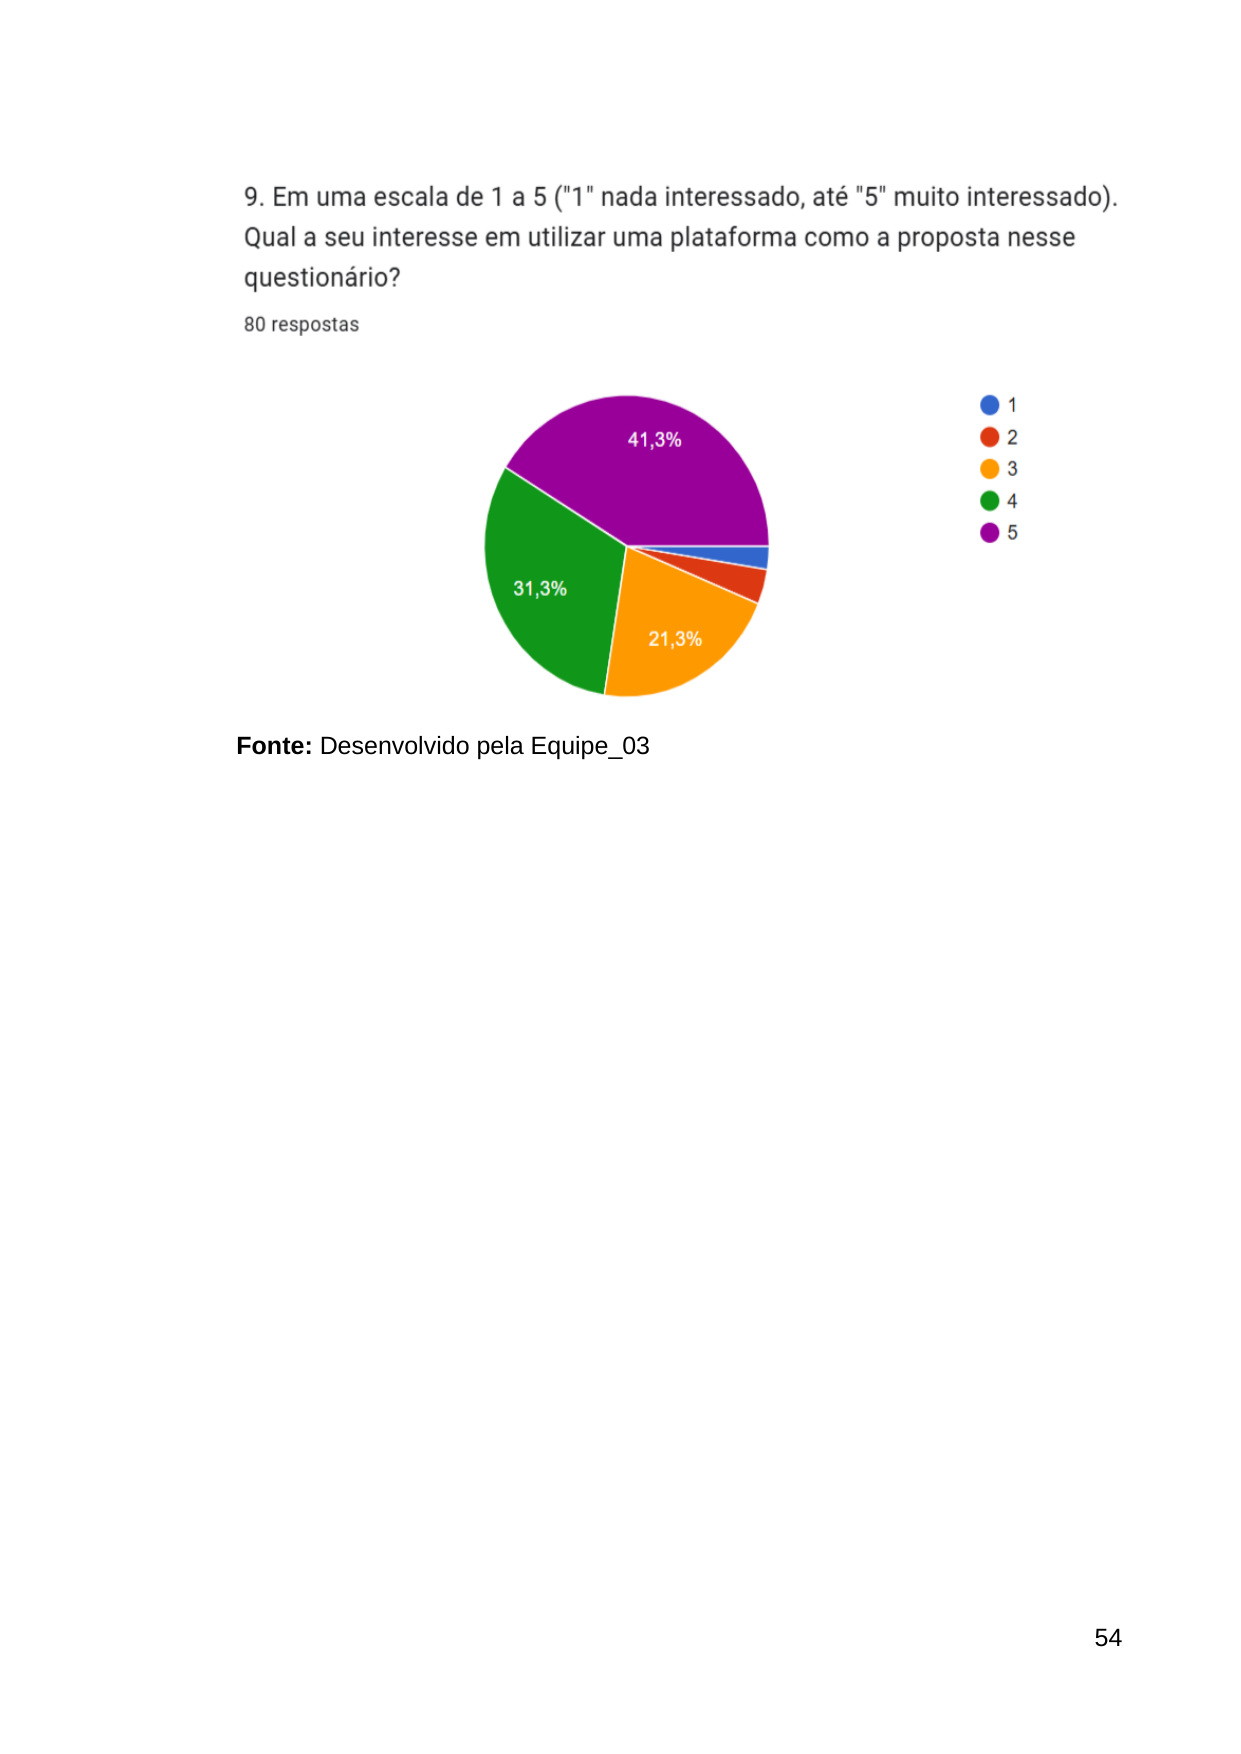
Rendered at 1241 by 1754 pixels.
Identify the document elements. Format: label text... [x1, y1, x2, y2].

text Fonte: Desenvolvido pela Equipe_03 [236, 731, 1122, 760]
picture [236, 177, 1123, 711]
